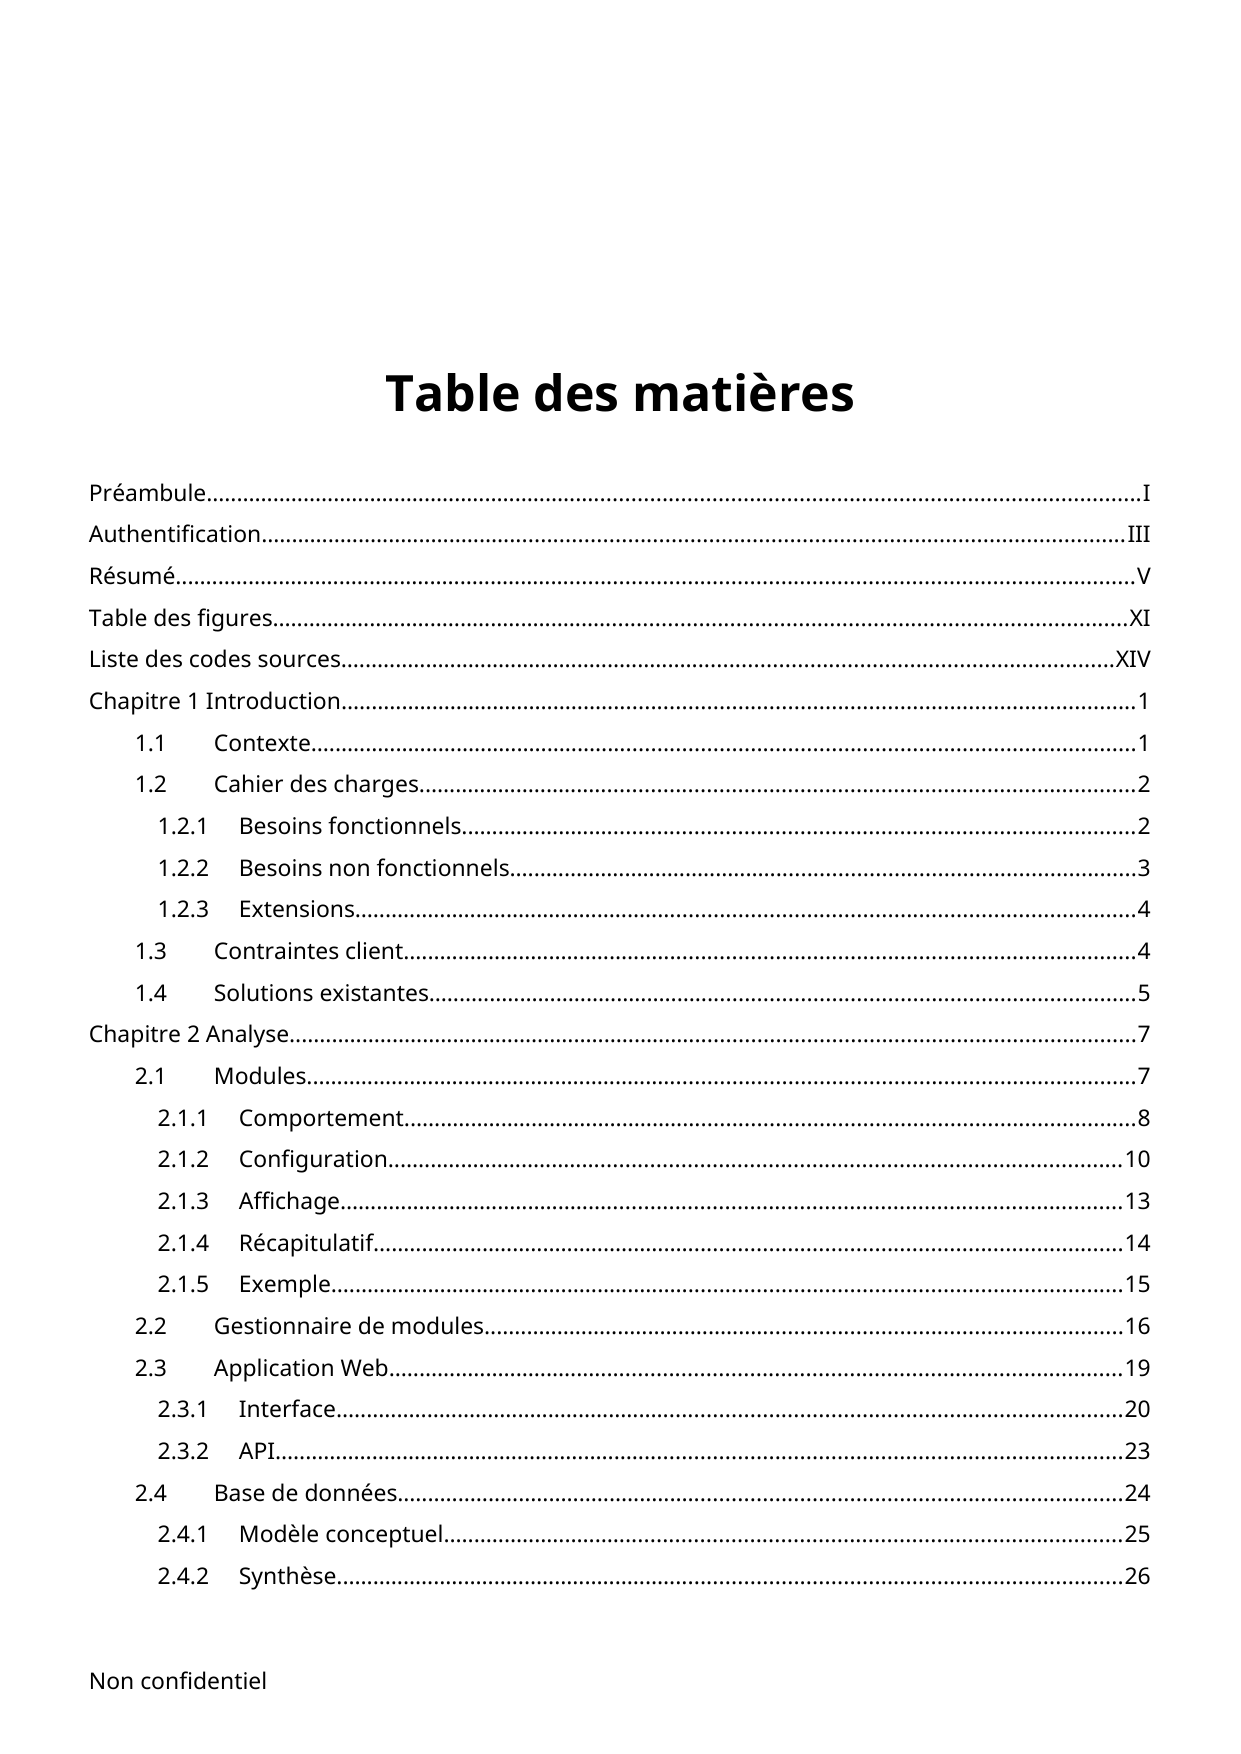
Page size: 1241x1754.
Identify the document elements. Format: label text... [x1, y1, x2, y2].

text 2.1.2 Configuration 10 [157, 1143, 1152, 1174]
text 2.4.2 Synthèse 26 [157, 1560, 1152, 1591]
text 1.3 Contraintes client 4 [134, 935, 1152, 966]
text 1.4 Solutions existantes 5 [134, 976, 1152, 1008]
text Table des figures XI [89, 601, 1152, 633]
text 2.1.3 Affichage 13 [157, 1185, 1152, 1216]
text 1.1 Contexte 1 [134, 726, 1152, 758]
text 2.1.4 Récapitulatif 14 [157, 1226, 1152, 1258]
text Authentification III [89, 518, 1152, 549]
text Préambule I [89, 476, 1152, 508]
text Chapitre 2 Analyse 7 [89, 1018, 1152, 1049]
text Table des matières [89, 358, 1152, 426]
text 2.4.1 Modèle conceptuel 25 [157, 1518, 1152, 1549]
text 2.1.5 Exemple 15 [157, 1268, 1152, 1299]
text 1.2.2 Besoins non fonctionnels 3 [157, 851, 1152, 883]
text 2.1.1 Comportement 8 [157, 1101, 1152, 1133]
text 1.2 Cahier des charges 2 [134, 768, 1152, 799]
text Liste des codes sources XIV [89, 643, 1152, 674]
text 2.3.1 Interface 20 [157, 1393, 1152, 1424]
text 2.4 Base de données 24 [134, 1476, 1152, 1508]
text 2.3 Application Web 19 [134, 1351, 1152, 1383]
text Chapitre 1 Introduction 1 [89, 685, 1152, 716]
text Résumé V [89, 560, 1152, 591]
text 1.2.1 Besoins fonctionnels 2 [157, 810, 1152, 841]
text 2.2 Gestionnaire de modules 16 [134, 1310, 1152, 1341]
text 1.2.3 Extensions 4 [157, 893, 1152, 924]
text 2.3.2 API 23 [157, 1435, 1152, 1466]
text 2.1 Modules 7 [134, 1060, 1152, 1091]
